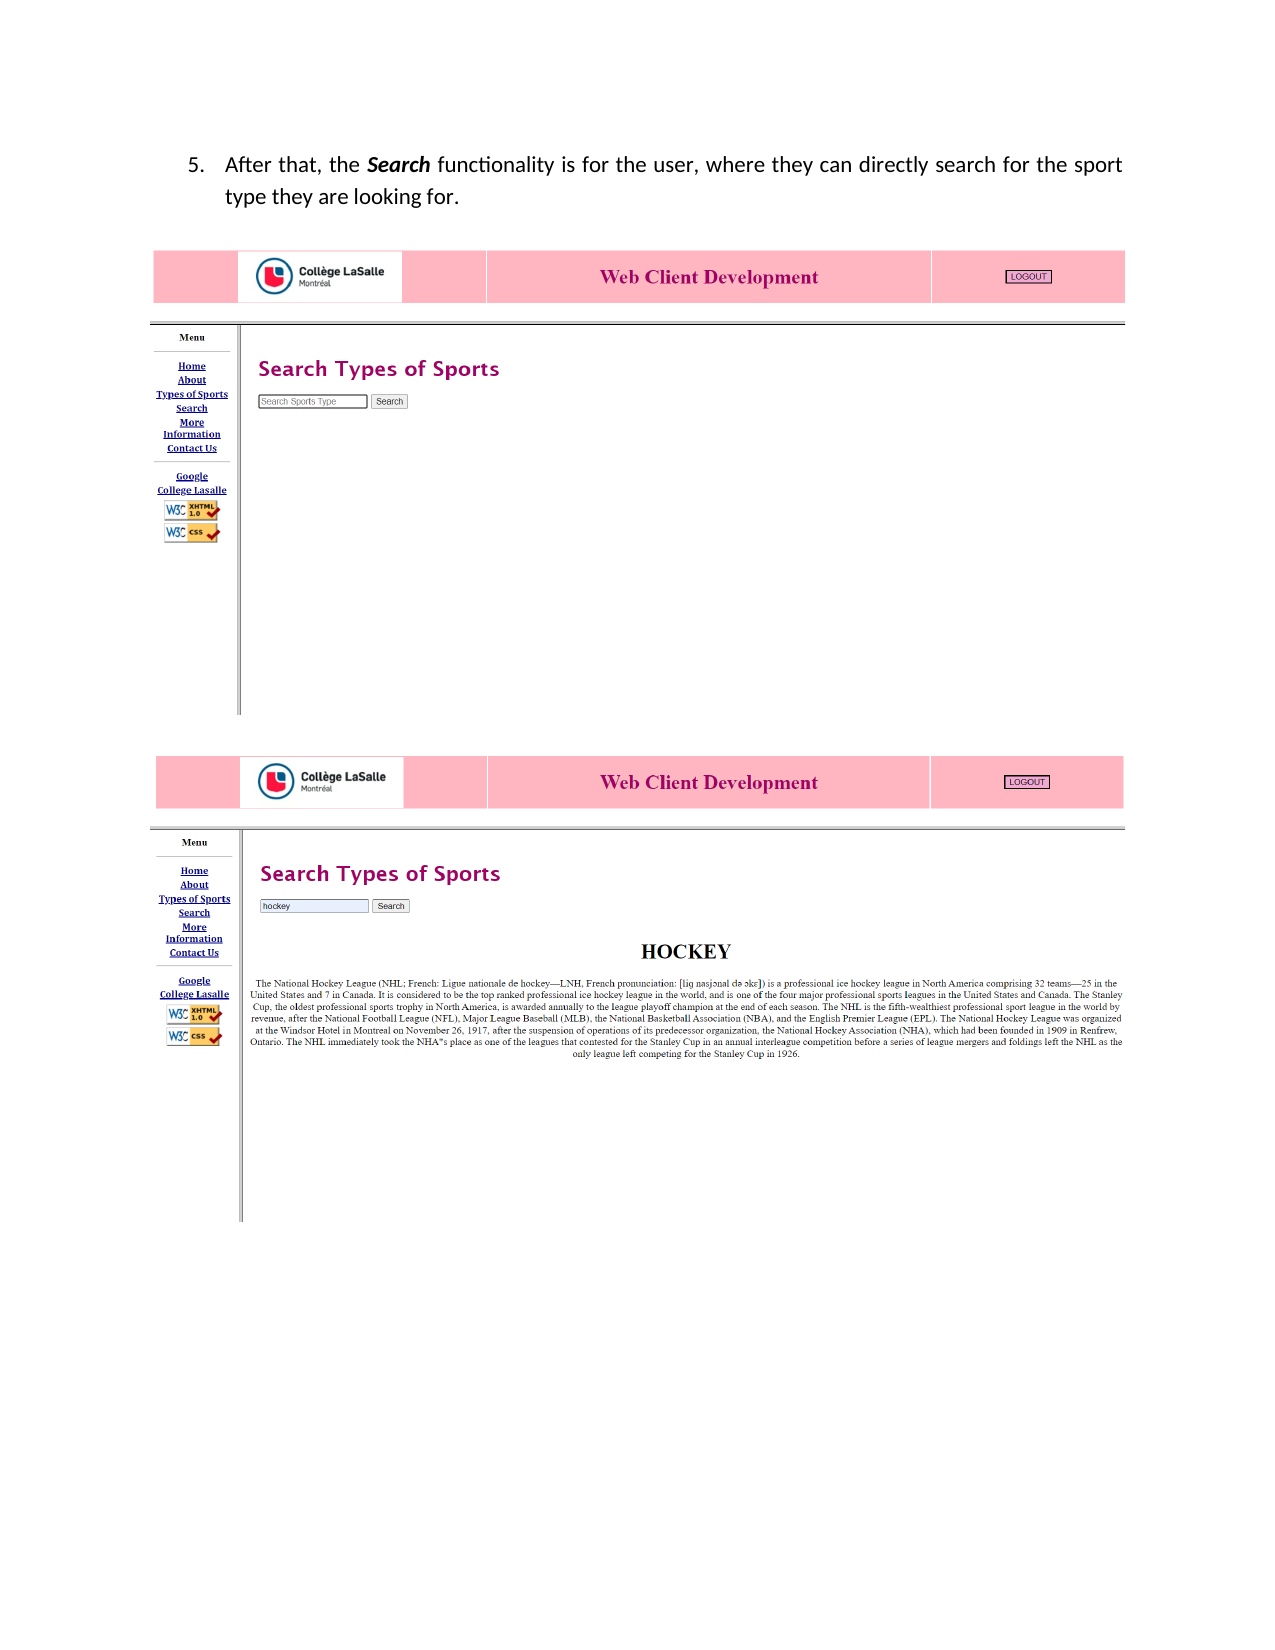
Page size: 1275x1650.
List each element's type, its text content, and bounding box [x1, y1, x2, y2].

picture [150, 246, 1125, 715]
picture [150, 751, 1125, 1222]
list After that, the Search functionality is for the user, where they can directly search for the sport type they are looking for. [187, 150, 1125, 210]
